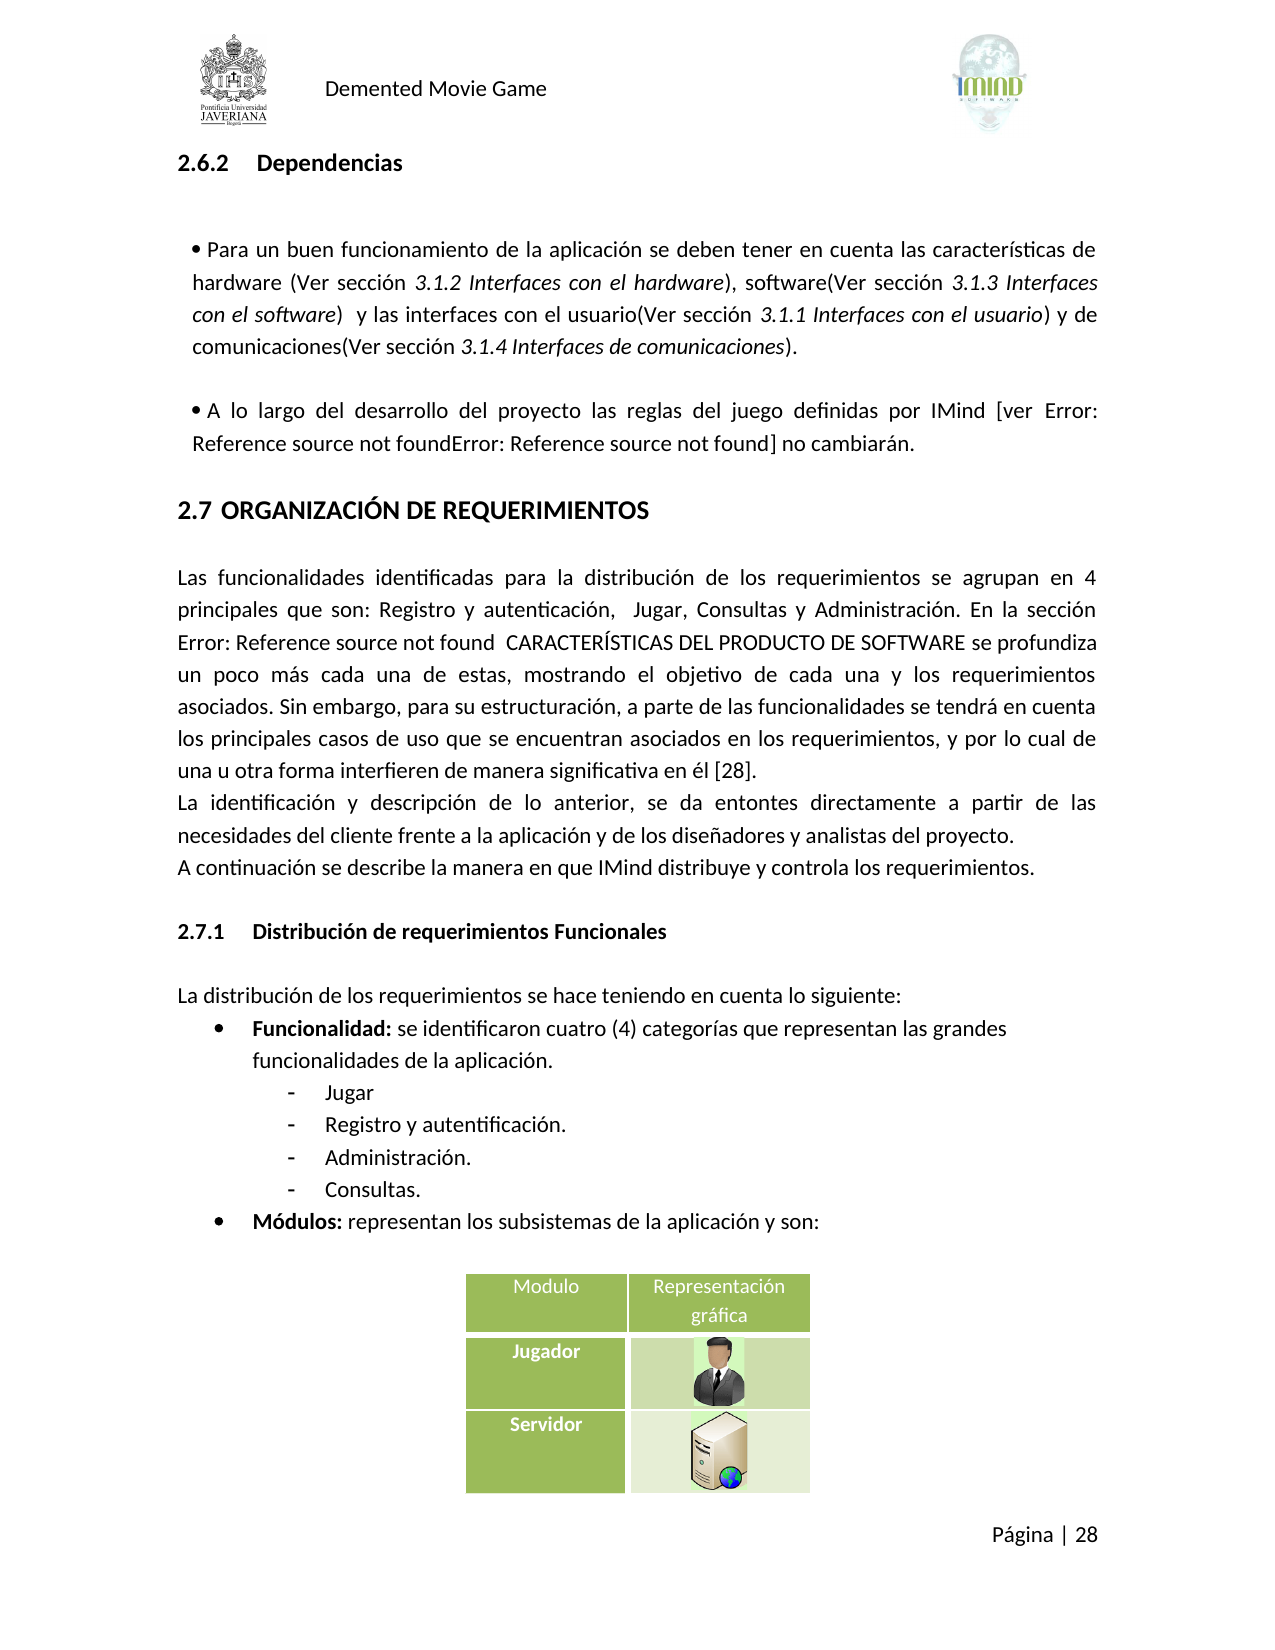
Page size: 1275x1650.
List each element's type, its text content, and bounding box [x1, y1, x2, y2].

subtitle Dependencias [177, 148, 1098, 178]
subtitle Distribución de requerimientos Funcionales [177, 917, 1098, 945]
table_header Modulo [466, 1274, 627, 1332]
table_cell [631, 1411, 810, 1493]
list Para un buen funcionamiento de la aplicación se deben tener en cuenta las características de hardware (Ver sección 3.1.2 Interfaces con el hardware), software(Ver sección 3.1.3 Interfaces con el software) y las interfaces con el usuario(Ver sección 3.1.1 Interfaces con el usuario) y de comunicaciones(Ver sección 3.1.4 Interfaces de comunicaciones). [192, 236, 1098, 360]
list Registro y autentificación. [287, 1110, 1098, 1138]
text A continuación se describe la manera en que IMind distribuye y controla los requerimientos. [177, 853, 1098, 881]
list Jugar [287, 1078, 1098, 1106]
table_cell Servidor [466, 1411, 625, 1493]
text La distribución de los requerimientos se hace teniendo en cuenta lo siguiente: [177, 982, 1098, 1010]
table_cell Jugador [466, 1338, 625, 1409]
list Consultas. [287, 1175, 1098, 1203]
text La identificación y descripción de lo anterior, se da entontes directamente a partir de las necesidades del cliente frente a la aplicación y de los diseñadores y analistas del proyecto. [177, 788, 1098, 849]
subtitle ORGANIZACIÓN DE REQUERIMIENTOS [177, 493, 1098, 526]
picture [691, 1411, 748, 1490]
list Funcionalidad: se identificaron cuatro (4) categorías que representan las grandes funcionalidades de la aplicación. [215, 1014, 1098, 1074]
table_header Representación gráfica [629, 1274, 810, 1332]
picture [200, 34, 267, 126]
list Administración. [287, 1143, 1098, 1171]
picture [951, 34, 1033, 138]
picture [693, 1337, 745, 1406]
list Módulos: representan los subsistemas de la aplicación y son: [215, 1207, 1098, 1235]
table_cell [631, 1338, 810, 1409]
